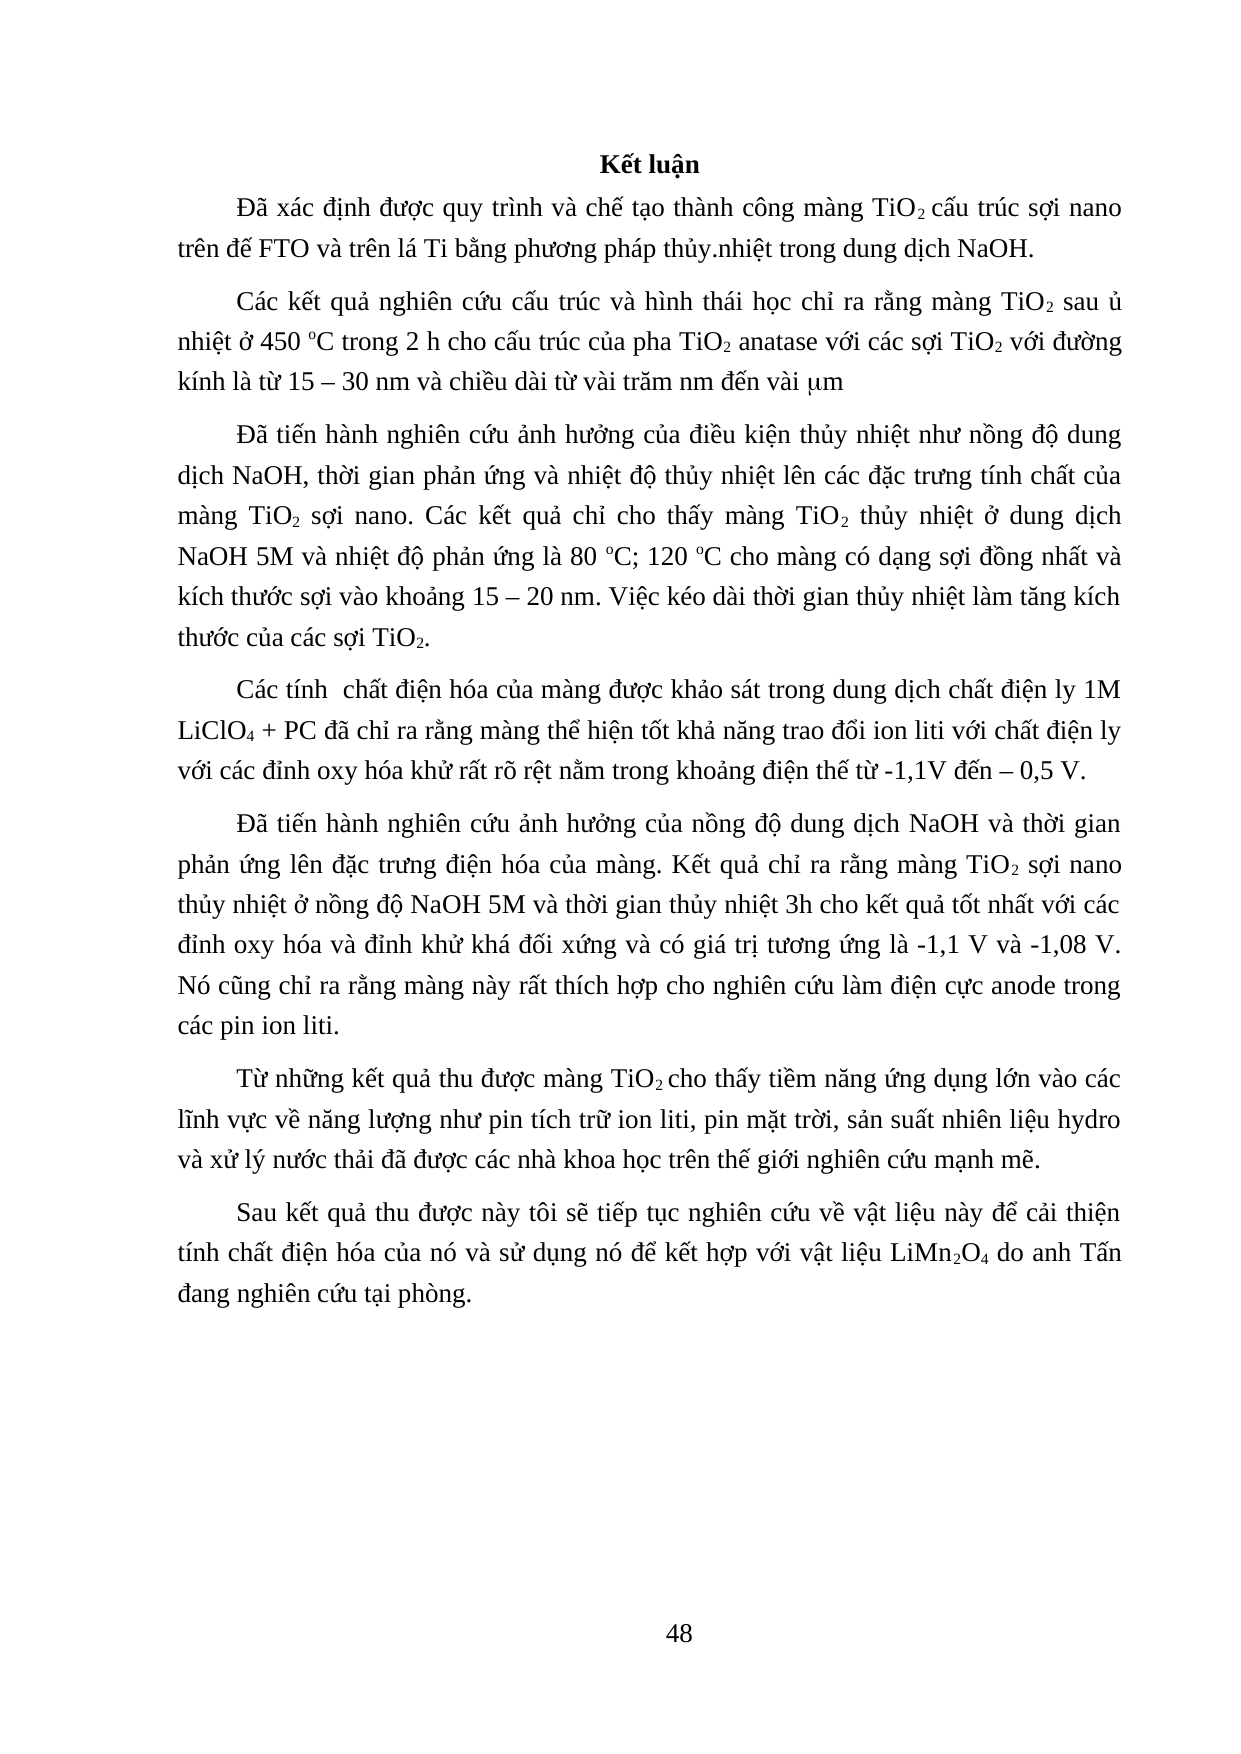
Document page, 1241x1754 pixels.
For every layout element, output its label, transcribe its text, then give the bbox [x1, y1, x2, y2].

text Đã tiến hành nghiên cứu ảnh hưởng của nồng độ dung dịch NaOH và thời gian phản ứng lên đặc trưng điện hóa của màng. Kết quả chỉ ra rằng màng TiO2 sợi nano thủy nhiệt ở nồng độ NaOH 5M và thời gian thủy nhiệt 3h cho kết quả tốt nhất với các đỉnh oxy hóa và đỉnh khử khá đối xứng và có giá trị tương ứng là -1,1 V và -1,08 V. Nó cũng chỉ ra rằng màng này rất thích hợp cho nghiên cứu làm điện cực anode trong các pin ion liti. [177, 807, 1122, 1041]
text Từ những kết quả thu được màng TiO2 cho thấy tiềm năng ứng dụng lớn vào các lĩnh vực về năng lượng như pin tích trữ ion liti, pin mặt trời, sản suất nhiên liệu hydro và xử lý nước thải đã được các nhà khoa học trên thế giới nghiên cứu mạnh mẽ. [177, 1062, 1122, 1174]
text Các tính chất điện hóa của màng được khảo sát trong dung dịch chất điện ly 1M LiClO4 + PC đã chỉ ra rằng màng thể hiện tốt khả năng trao đổi ion liti với chất điện ly với các đỉnh oxy hóa khử rất rõ rệt nằm trong khoảng điện thế từ -1,1V đến – 0,5 V. [177, 674, 1122, 786]
text Đã tiến hành nghiên cứu ảnh hưởng của điều kiện thủy nhiệt như nồng độ dung dịch NaOH, thời gian phản ứng và nhiệt độ thủy nhiệt lên các đặc trưng tính chất của màng TiO2 sợi nano. Các kết quả chỉ cho thấy màng TiO2 thủy nhiệt ở dung dịch NaOH 5M và nhiệt độ phản ứng là 80 oC; 120 oC cho màng có dạng sợi đồng nhất và kích thước sợi vào khoảng 15 – 20 nm. Việc kéo dài thời gian thủy nhiệt làm tăng kích thước của các sợi TiO2. [177, 419, 1122, 652]
text Sau kết quả thu được này tôi sẽ tiếp tục nghiên cứu về vật liệu này để cải thiện tính chất điện hóa của nó và sử dụng nó để kết hợp với vật liệu LiMn2O4 do anh Tấn đang nghiên cứu tại phòng. [177, 1196, 1122, 1308]
subtitle Kết luận [177, 148, 1122, 179]
text Đã xác định được quy trình và chế tạo thành công màng TiO2 cấu trúc sợi nano trên đế FTO và trên lá Ti bằng phương pháp thủy.nhiệt trong dung dịch NaOH. [177, 191, 1122, 263]
text Các kết quả nghiên cứu cấu trúc và hình thái học chỉ ra rằng màng TiO2 sau ủ nhiệt ở 450 oC trong 2 h cho cấu trúc của pha TiO2 anatase với các sợi TiO2 với đường kính là từ 15 – 30 nm và chiều dài từ vài trăm nm đến vài m [177, 285, 1122, 397]
